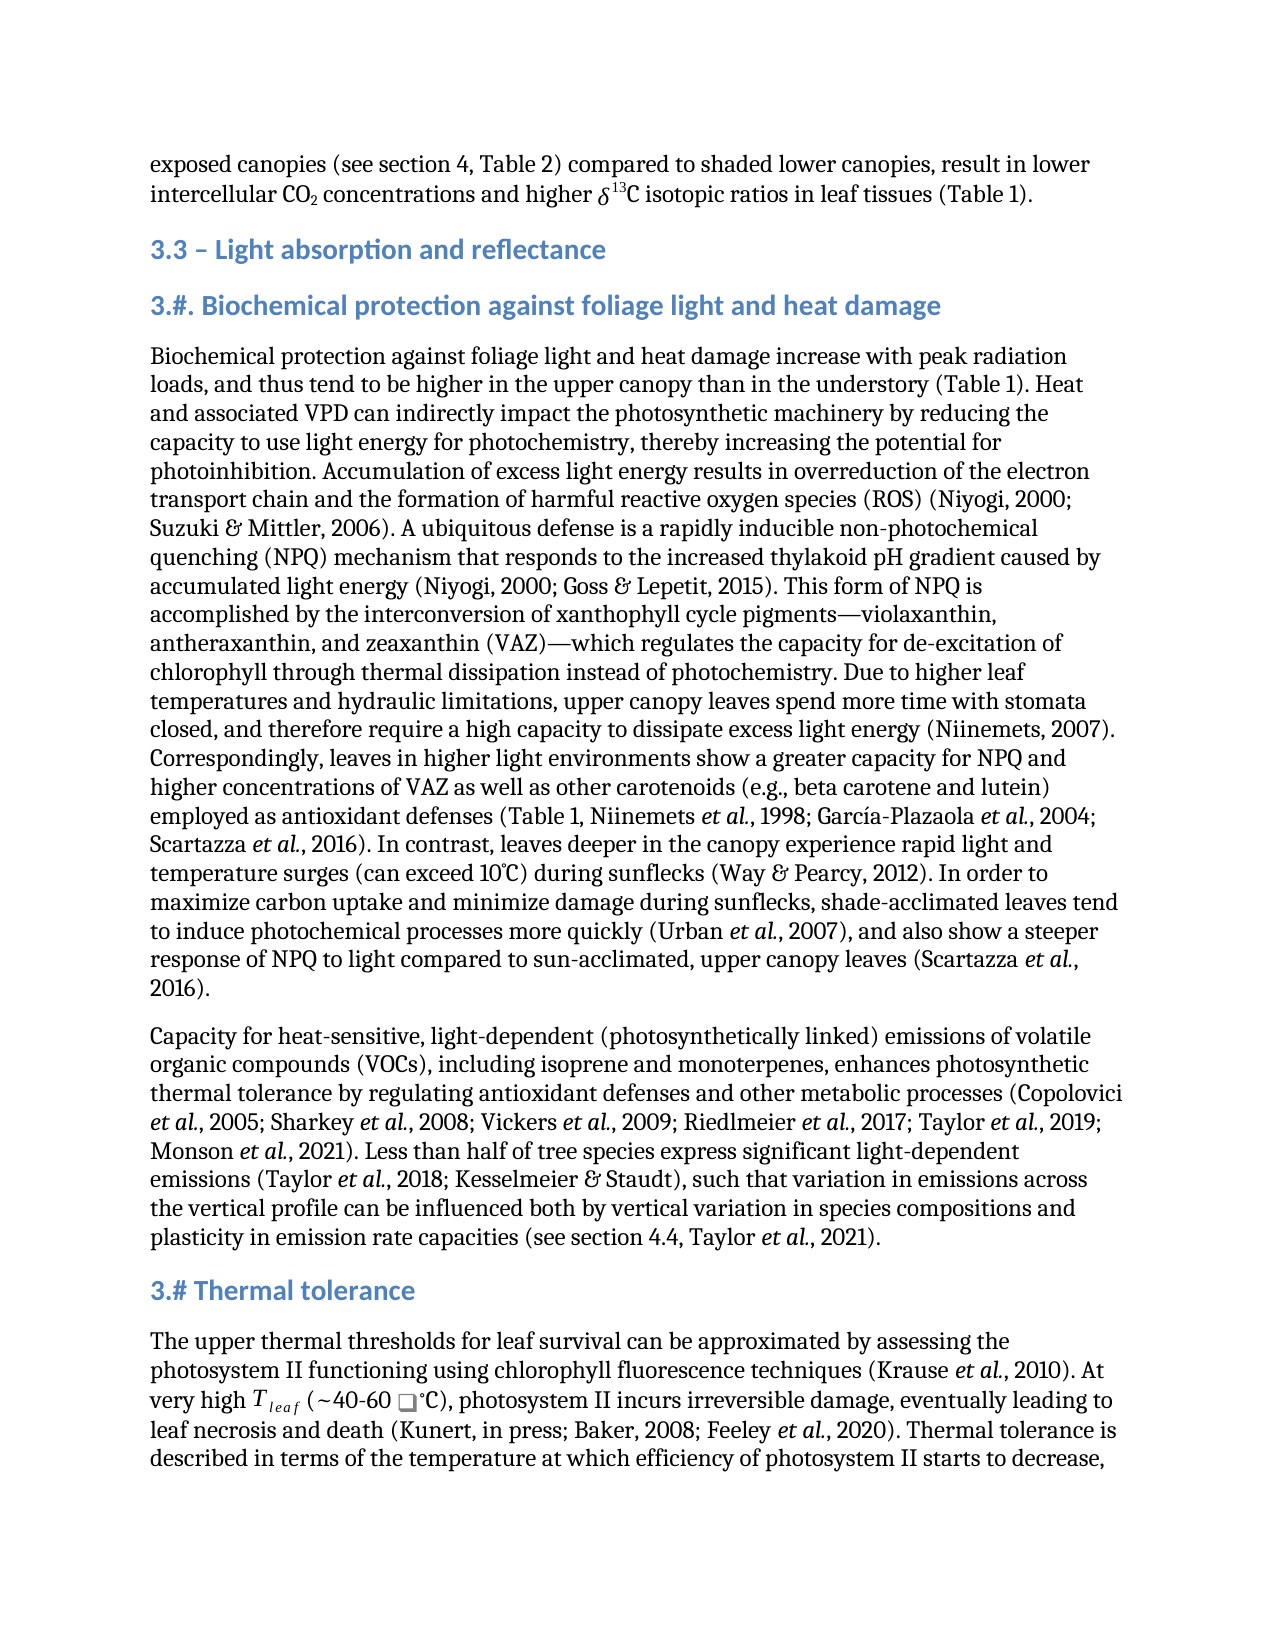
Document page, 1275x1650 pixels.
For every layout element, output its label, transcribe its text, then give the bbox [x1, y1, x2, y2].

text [150, 150, 1125, 210]
text Biochemical protection against foliage light and heat damage increase with peak radiation loads, and thus tend to be higher in the upper canopy than in the understory (Table 1). Heat and associated VPD can indirectly impact the photosynthetic machinery by reducing the capacity to use light energy for photochemistry, thereby increasing the potential for photoinhibition. Accumulation of excess light energy results in overreduction of the electron transport chain and the formation of harmful reactive oxygen species (ROS) (Niyogi, 2000; Suzuki & Mittler, 2006). A ubiquitous defense is a rapidly inducible non-photochemical quenching (NPQ) mechanism that responds to the increased thylakoid pH gradient caused by accumulated light energy (Niyogi, 2000; Goss & Lepetit, 2015). This form of NPQ is accomplished by the interconversion of xanthophyll cycle pigments—violaxanthin, antheraxanthin, and zeaxanthin (VAZ)—which regulates the capacity for de-excitation of chlorophyll through thermal dissipation instead of photochemistry. Due to higher leaf temperatures and hydraulic limitations, upper canopy leaves spend more time with stomata closed, and therefore require a high capacity to dissipate excess light energy (Niinemets, 2007). Correspondingly, leaves in higher light environments show a greater capacity for NPQ and higher concentrations of VAZ as well as other carotenoids (e.g., beta carotene and lutein) employed as antioxidant defenses (Table 1, Niinemets et al., 1998; García-Plazaola et al., 2004; Scartazza et al., 2016). In contrast, leaves deeper in the canopy experience rapid light and temperature surges (can exceed 10˚C) during sunflecks (Way & Pearcy, 2012). In order to maximize carbon uptake and minimize damage during sunflecks, shade-acclimated leaves tend to induce photochemical processes more quickly (Urban et al., 2007), and also show a steeper response of NPQ to light compared to sun-acclimated, upper canopy leaves (Scartazza et al., 2016). [150, 342, 1125, 1003]
text Capacity for heat-sensitive, light-dependent (photosynthetically linked) emissions of volatile organic compounds (VOCs), including isoprene and monoterpenes, enhances photosynthetic thermal tolerance by regulating antioxidant defenses and other metabolic processes (Copolovici et al., 2005; Sharkey et al., 2008; Vickers et al., 2009; Riedlmeier et al., 2017; Taylor et al., 2019; Monson et al., 2021). Less than half of tree species express significant light-dependent emissions (Taylor et al., 2018; Kesselmeier & Staudt), such that variation in emissions across the vertical profile can be influenced both by vertical variation in species compositions and plasticity in emission rate capacities (see section 4.4, Taylor et al., 2021). [150, 1022, 1125, 1252]
subtitle 3.#. Biochemical protection against foliage light and heat damage [150, 287, 1125, 323]
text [150, 1327, 1125, 1473]
subtitle 3.3 – Light absorption and reflectance [150, 231, 1125, 266]
subtitle 3.# Thermal tolerance [150, 1272, 1125, 1308]
